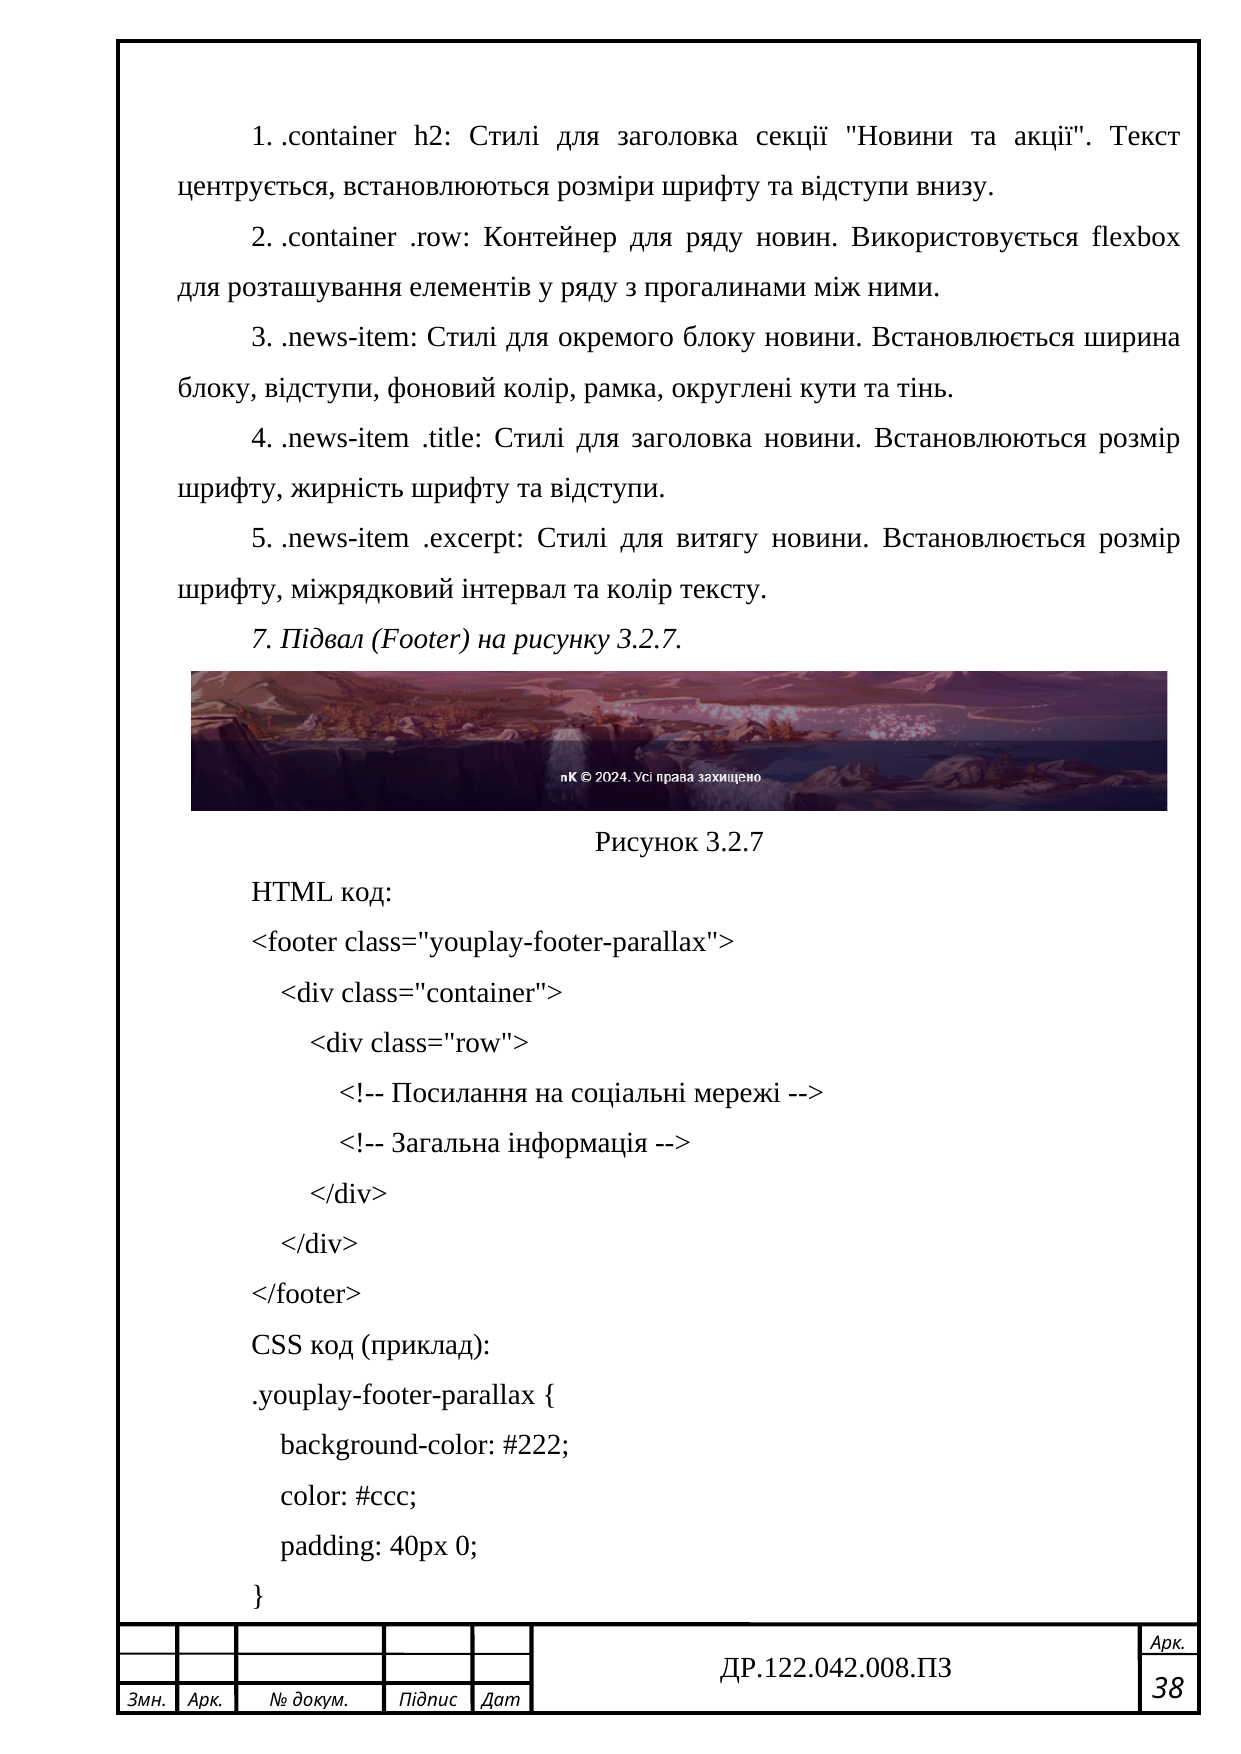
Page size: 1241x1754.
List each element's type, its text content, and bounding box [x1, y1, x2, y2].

text 7. Підвал (Footer) на рисунку 3.2.7. [177, 621, 1181, 655]
text Рисунок 3.2.7 [177, 824, 1181, 857]
text <div class="container"> [177, 975, 1181, 1008]
text .youplay-footer-parallax { [177, 1377, 1181, 1411]
text <footer class="youplay-footer-parallax"> [177, 924, 1181, 958]
picture [191, 671, 1168, 811]
text </footer> [177, 1277, 1181, 1310]
list .container .row: Контейнер для ряду новин. Використовується flexbox для розташування елементів у ряду з прогалинами між ними. [177, 219, 1181, 303]
list .news-item: Стилі для окремого блоку новини. Встановлюється ширина блоку, відступи, фоновий колір, рамка, округлені кути та тінь. [177, 319, 1181, 403]
text color: #ccc; [177, 1478, 1181, 1511]
text </div> [177, 1226, 1181, 1260]
text background-color: #222; [177, 1427, 1181, 1461]
text <!-- Загальна інформація --> [177, 1126, 1181, 1159]
list .news-item .title: Стилі для заголовка новини. Встановлюються розмір шрифту, жирність шрифту та відступи. [177, 420, 1181, 504]
text <div class="row"> [177, 1025, 1181, 1058]
text CSS код (приклад): [177, 1327, 1181, 1360]
text <!-- Посилання на соціальні мережі --> [177, 1075, 1181, 1109]
text } [177, 1578, 1181, 1612]
list .news-item .excerpt: Стилі для витягу новини. Встановлюється розмір шрифту, міжрядковий інтервал та колір тексту. [177, 521, 1181, 604]
text HTML код: [177, 874, 1181, 908]
text </div> [177, 1176, 1181, 1209]
text padding: 40px 0; [177, 1528, 1181, 1562]
list .container h2: Стилі для заголовка секції "Новини та акції". Текст центрується, встановлюються розміри шрифту та відступи внизу. [177, 118, 1181, 202]
